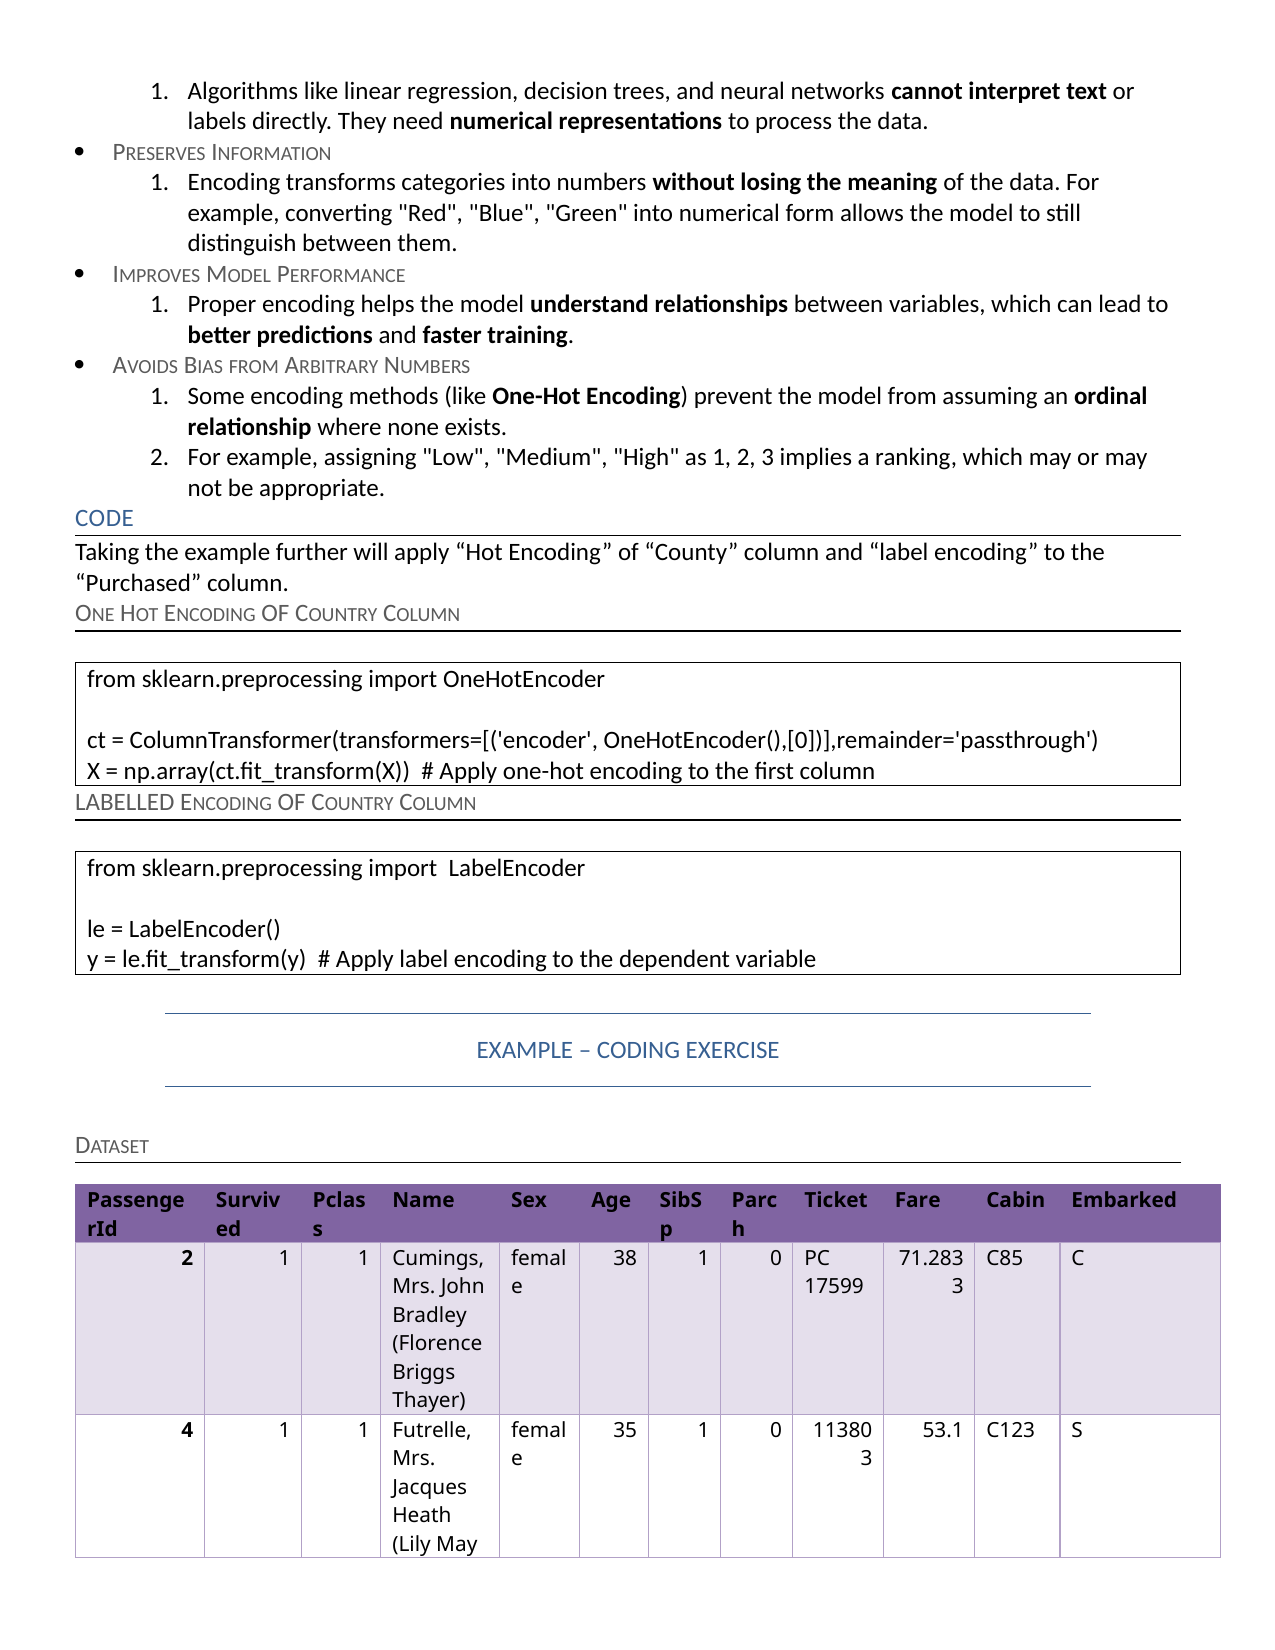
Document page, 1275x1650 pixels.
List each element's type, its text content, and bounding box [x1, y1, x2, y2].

text Dataset [75, 1129, 1181, 1162]
table_cell C [1061, 1243, 1220, 1414]
table_header Sex [500, 1185, 579, 1242]
table_header Cabin [975, 1185, 1059, 1242]
table_cell 4 [76, 1415, 204, 1557]
text LABELLED Encoding OF Country Column [75, 786, 1181, 819]
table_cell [381, 1415, 499, 1557]
table_cell 1 [205, 1243, 301, 1414]
table_cell 0 [721, 1243, 792, 1414]
table_cell female [500, 1243, 579, 1414]
table_cell C123 [975, 1415, 1059, 1557]
table_header Survived [205, 1185, 301, 1242]
table_cell 2 [76, 1243, 204, 1414]
table_cell 1 [649, 1243, 720, 1414]
table_header from sklearn.preprocessing import OneHotEncoder ct = ColumnTransformer(transformers=[('encoder', OneHotEncoder(),[0])],remainder='passthrough') X = np.array(ct.fit_transform(X)) # Apply one-hot encoding to the first column [76, 663, 1180, 785]
text One Hot Encoding OF Country Column [75, 597, 1181, 630]
list Improves Model Performance [75, 258, 1181, 289]
table_cell 71.2833 [884, 1243, 974, 1414]
list Some encoding methods (like One-Hot Encoding) prevent the model from assuming an ordinal relationship where none exists. [150, 380, 1181, 441]
list Avoids Bias from Arbitrary Numbers [75, 350, 1181, 380]
table_header Ticket [793, 1185, 883, 1242]
list Preserves Information [75, 136, 1181, 167]
table_header Fare [884, 1185, 974, 1242]
table_cell 53.1 [884, 1415, 974, 1557]
table_header SibSp [649, 1185, 720, 1242]
text CODE [75, 502, 1181, 535]
table_header from sklearn.preprocessing import LabelEncoder le = LabelEncoder() y = le.fit_transform(y) # Apply label encoding to the dependent variable [76, 852, 1180, 974]
table_header Age [580, 1185, 648, 1242]
table_cell female [500, 1415, 579, 1557]
table_cell 1 [302, 1415, 380, 1557]
table_cell 35 [580, 1415, 648, 1557]
table_cell S [1061, 1415, 1220, 1557]
list Algorithms like linear regression, decision trees, and neural networks cannot interpret text or labels directly. They need numerical representations to process the data. [150, 75, 1181, 136]
table_cell 1 [205, 1415, 301, 1557]
table_cell PC 17599 [793, 1243, 883, 1414]
table_cell C85 [975, 1243, 1059, 1414]
list For example, assigning "Low", "Medium", "High" as 1, 2, 3 implies a ranking, which may or may not be appropriate. [150, 441, 1181, 502]
table_cell 113803 [793, 1415, 883, 1557]
text Taking the example further will apply “Hot Encoding” of “County” column and “label encoding” to the “Purchased” column. [75, 536, 1181, 597]
table_header Embarked [1061, 1185, 1220, 1242]
table_cell 1 [302, 1243, 380, 1414]
table_cell Cumings, Mrs. John Bradley (Florence Briggs Thayer) [381, 1243, 499, 1414]
table_cell 1 [649, 1415, 720, 1557]
table_header Parch [721, 1185, 792, 1242]
text EXAMPLE – CODING EXERCISE [165, 1014, 1091, 1086]
table_header PassengerId [76, 1185, 204, 1242]
table_header Pclass [302, 1185, 380, 1242]
table_header Name [381, 1185, 499, 1242]
list Proper encoding helps the model understand relationships between variables, which can lead to better predictions and faster training. [150, 289, 1181, 350]
table_cell 38 [580, 1243, 648, 1414]
table_cell 0 [721, 1415, 792, 1557]
list Encoding transforms categories into numbers without losing the meaning of the data. For example, converting "Red", "Blue", "Green" into numerical form allows the model to still distinguish between them. [150, 167, 1181, 258]
